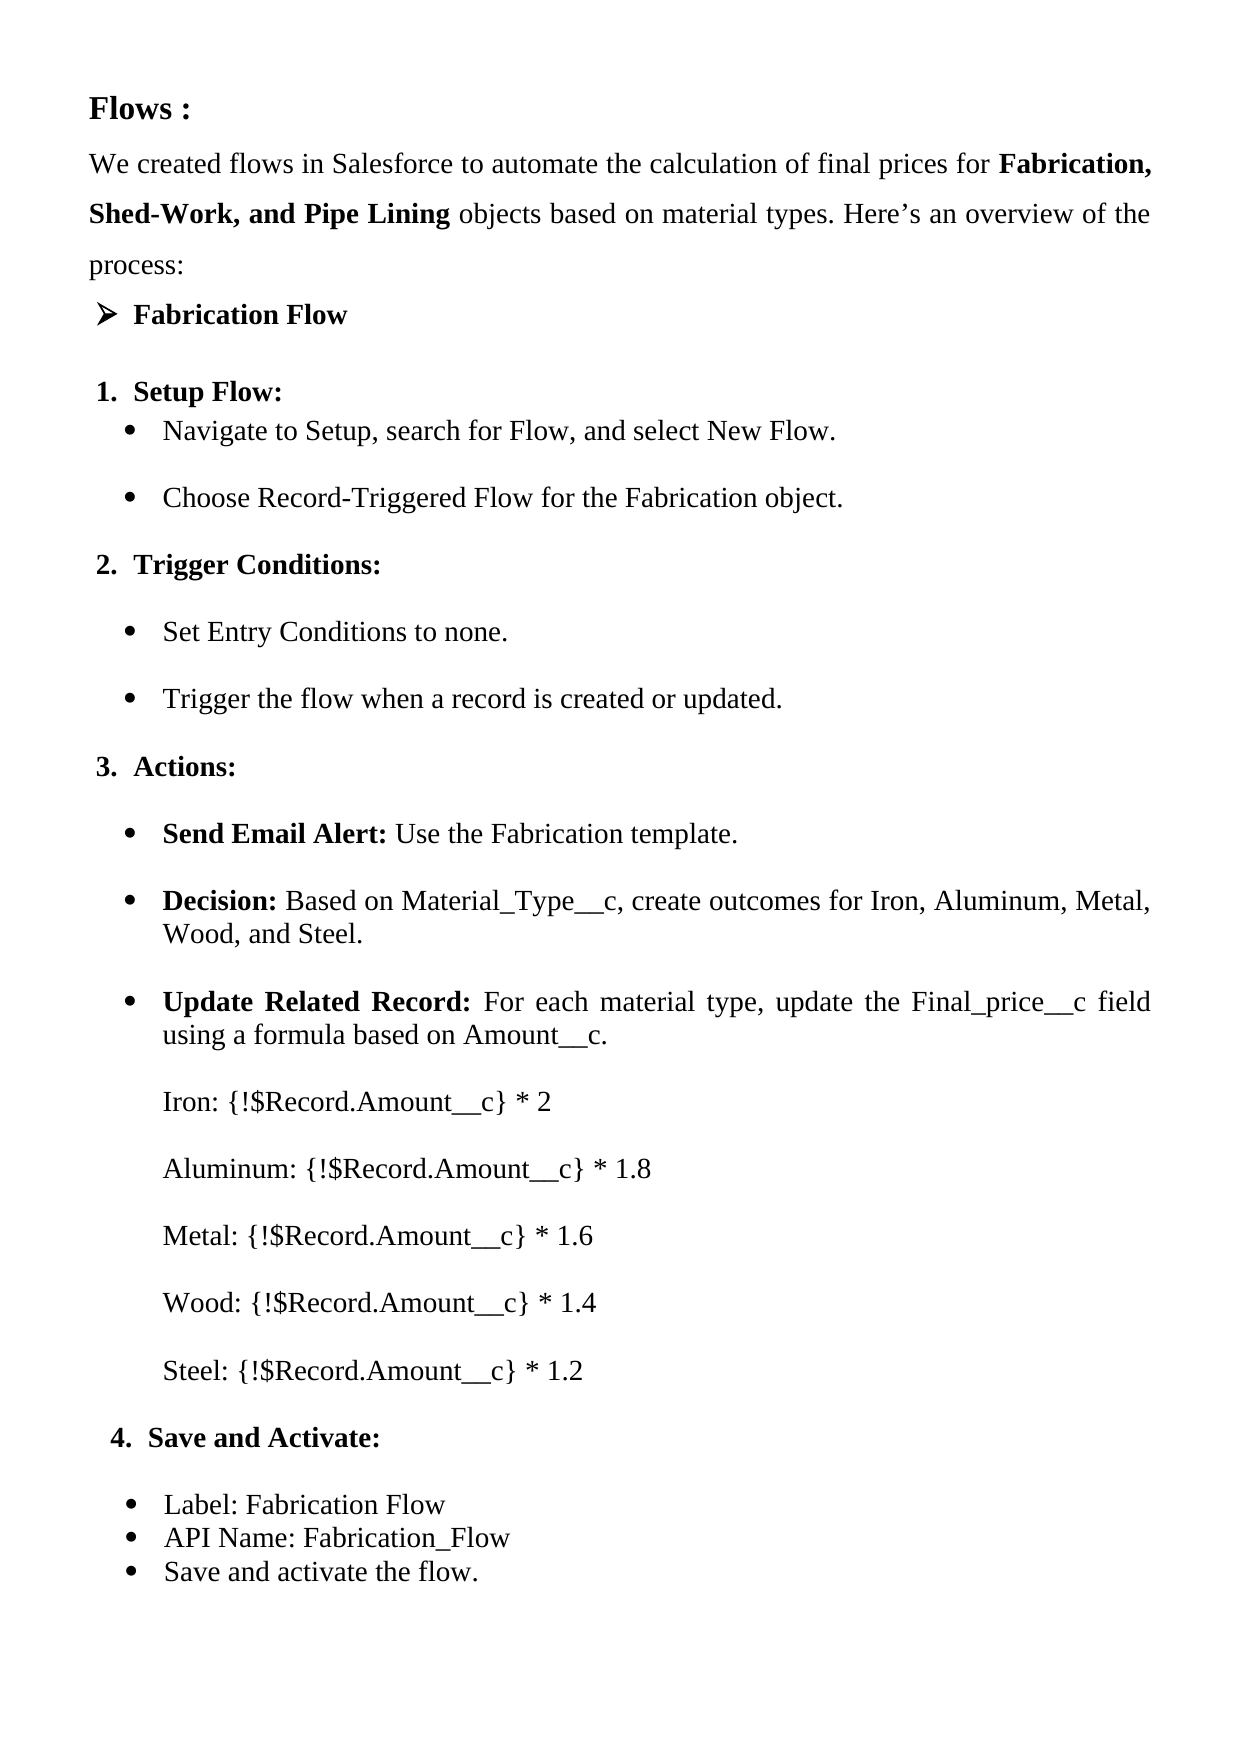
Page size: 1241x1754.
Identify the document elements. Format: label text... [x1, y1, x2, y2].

list Send Email Alert: Use the Fabrication template. [125, 816, 1152, 849]
list Navigate to Setup, search for Flow, and select New Flow. [125, 413, 1152, 446]
text Flows : [89, 89, 1152, 127]
list Steel: {!$Record.Amount__c} * 1.2 [162, 1353, 1152, 1386]
list Save and activate the flow. [126, 1554, 1152, 1588]
list Trigger the flow when a record is created or updated. [125, 681, 1152, 715]
list Fabrication Flow [96, 297, 1152, 331]
list Wood: {!$Record.Amount__c} * 1.4 [162, 1286, 1152, 1319]
list API Name: Fabrication_Flow [126, 1521, 1152, 1554]
list Label: Fabrication Flow [126, 1487, 1152, 1521]
list Set Entry Conditions to none. [125, 614, 1152, 648]
list Update Related Record: For each material type, update the Final_price__c field using a formula based on Amount__c. [125, 984, 1152, 1051]
list Aluminum: {!$Record.Amount__c} * 1.8 [162, 1151, 1152, 1185]
list Setup Flow: [96, 374, 1152, 408]
list Trigger Conditions: [96, 547, 1152, 581]
list Actions: [96, 749, 1152, 782]
list Iron: {!$Record.Amount__c} * 2 [162, 1084, 1152, 1118]
text We created flows in Salesforce to automate the calculation of final prices for Fabrication, Shed-Work, and Pipe Lining objects based on material types. Here’s an overview of the process: [89, 146, 1152, 280]
list Decision: Based on Material_Type__c, create outcomes for Iron, Aluminum, Metal, Wood, and Steel. [125, 883, 1152, 950]
list Choose Record-Triggered Flow for the Fabrication object. [125, 480, 1152, 514]
list Save and Activate: [110, 1420, 1152, 1453]
list Metal: {!$Record.Amount__c} * 1.6 [162, 1218, 1152, 1252]
